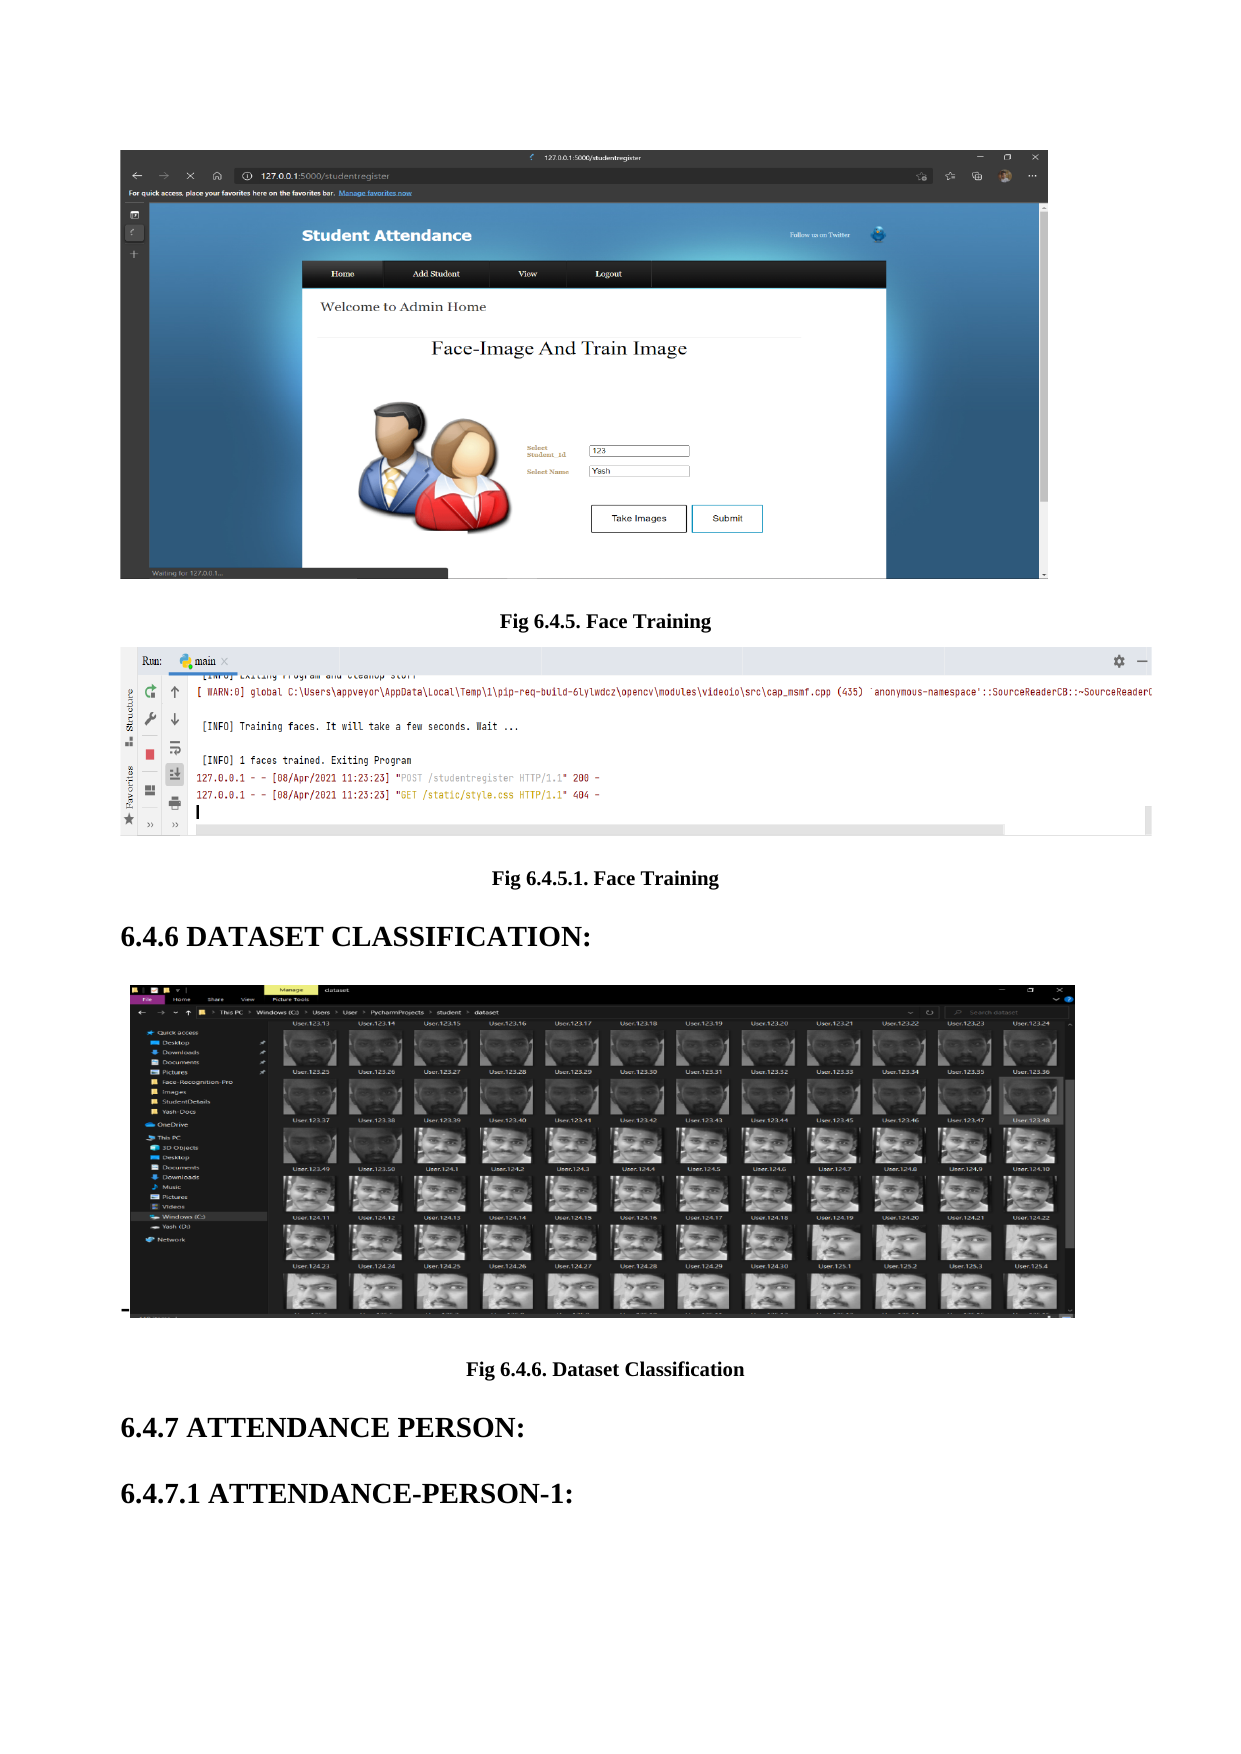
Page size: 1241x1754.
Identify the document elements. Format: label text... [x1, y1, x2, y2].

text 6.4.7.1 ATTENDANCE-PERSON-1: [120, 1477, 1090, 1510]
text 6.4.7 ATTENDANCE PERSON: [120, 1410, 1090, 1443]
text Fig 6.4.6. Dataset Classification [120, 1357, 1090, 1381]
picture [130, 985, 1075, 1318]
text 6.4.6 DATASET CLASSIFICATION: [120, 919, 1090, 952]
picture [120, 647, 1152, 836]
picture [120, 150, 1048, 579]
text Fig 6.4.5.1. Face Training [120, 866, 1090, 890]
text Fig 6.4.5. Face Training [120, 609, 1090, 647]
